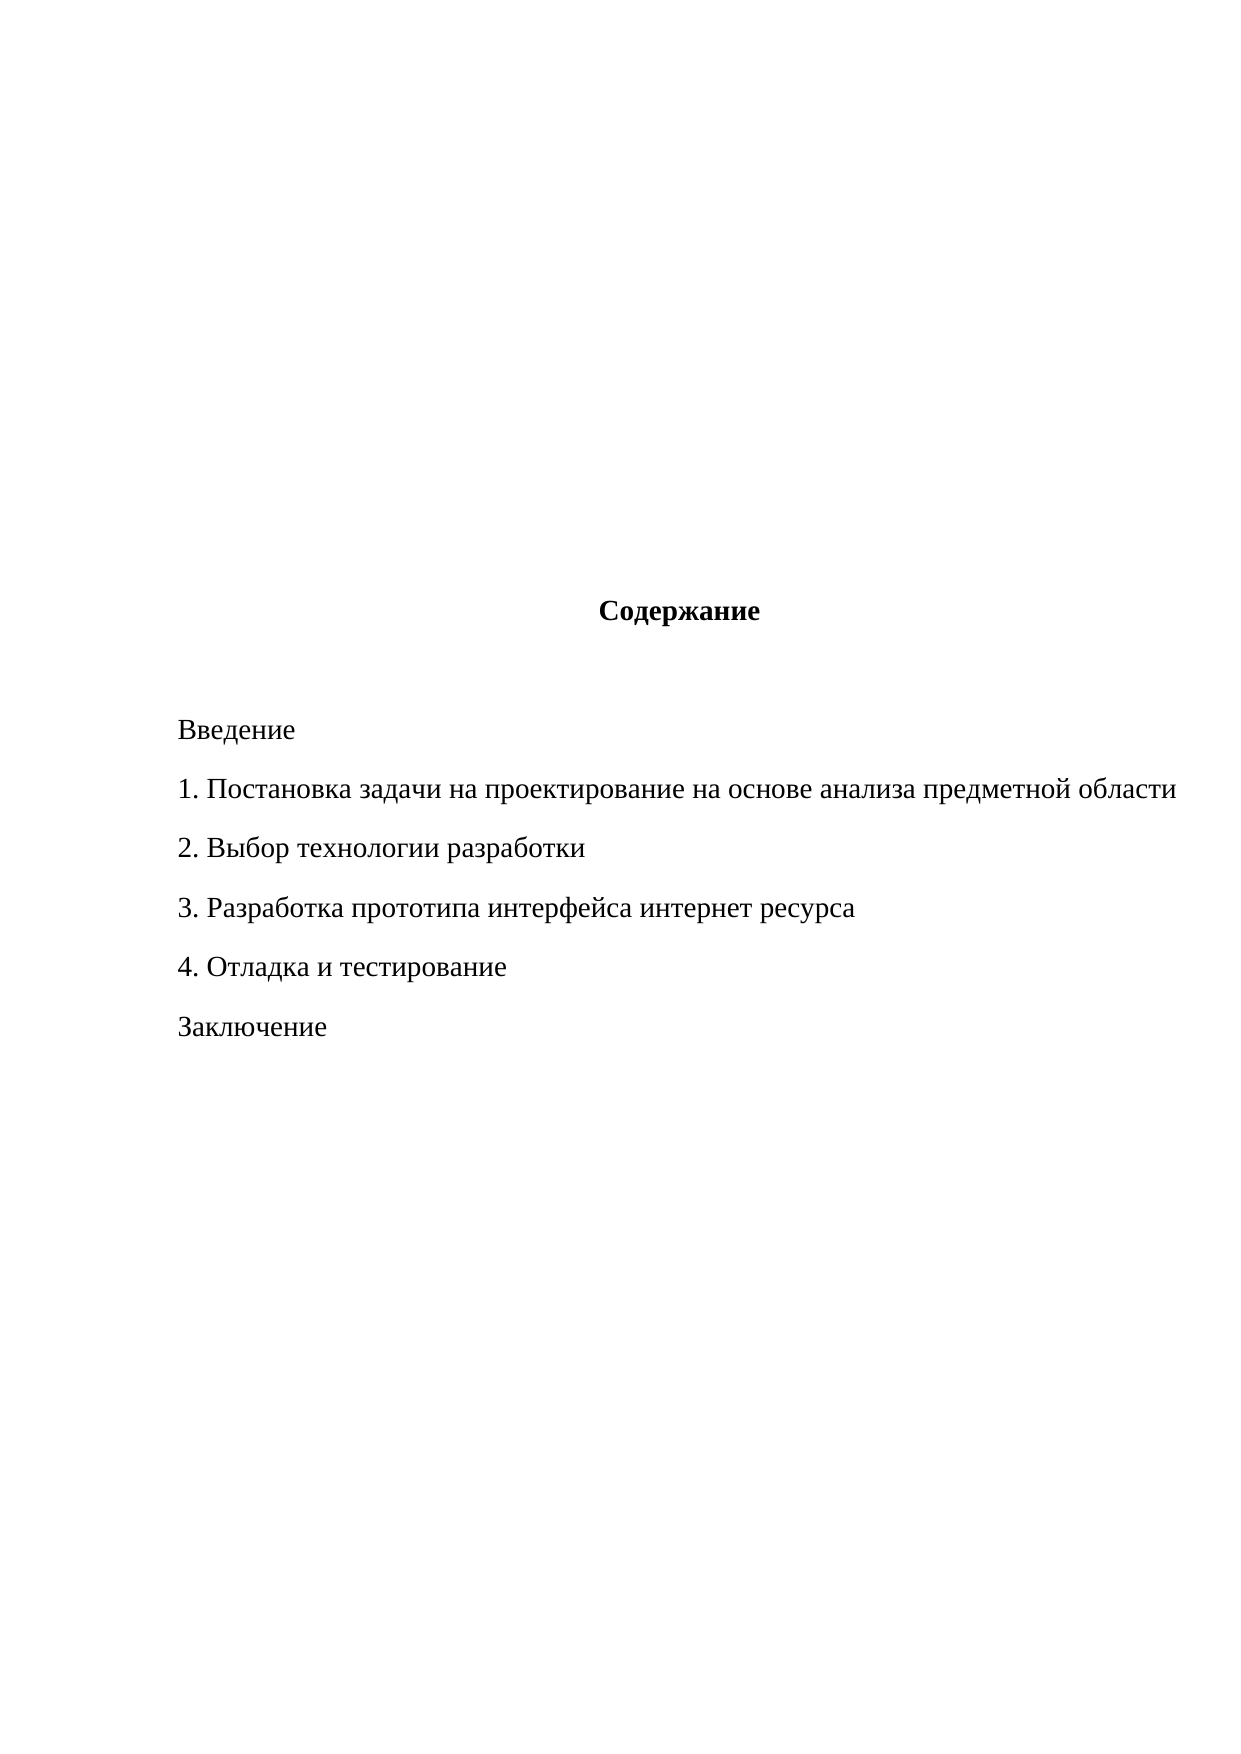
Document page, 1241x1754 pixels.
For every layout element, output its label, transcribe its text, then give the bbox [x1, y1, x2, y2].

text Содержание [177, 593, 1181, 627]
text 3. Разработка прототипа интерфейса интернет ресурса [177, 890, 1181, 923]
text Заключение [177, 1009, 1181, 1042]
text 4. Отладка и тестирование [177, 949, 1181, 983]
text 2. Выбор технологии разработки [177, 831, 1181, 864]
text Введение [177, 712, 1181, 745]
text 1. Постановка задачи на проектирование на основе анализа предметной области [177, 771, 1181, 805]
